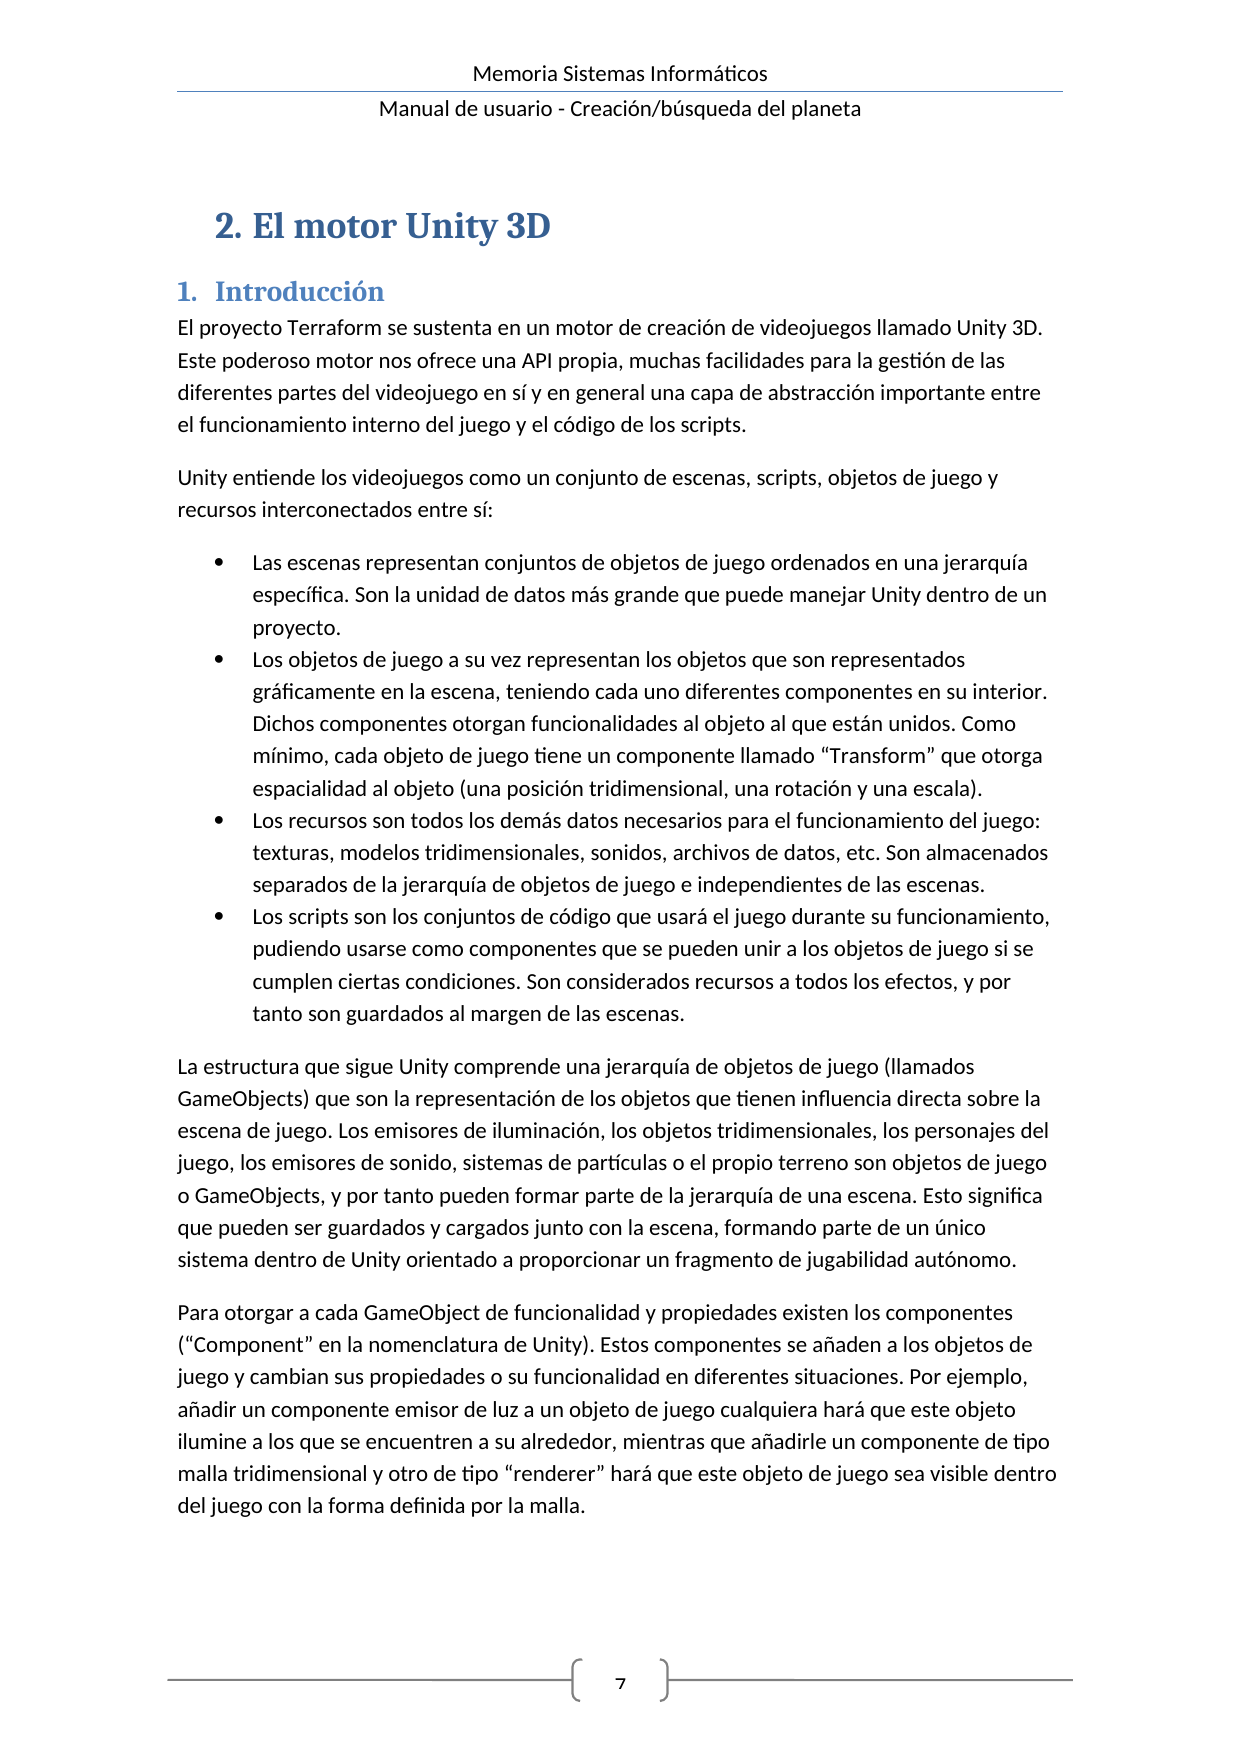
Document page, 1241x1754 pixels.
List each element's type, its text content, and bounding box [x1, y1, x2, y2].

list Los recursos son todos los demás datos necesarios para el funcionamiento del juego: texturas, modelos tridimensionales, sonidos, archivos de datos, etc. Son almacenados separados de la jerarquía de objetos de juego e independientes de las escenas. [215, 806, 1063, 898]
list Los objetos de juego a su vez representan los objetos que son representados gráficamente en la escena, teniendo cada uno diferentes componentes en su interior. Dichos componentes otorgan funcionalidades al objeto al que están unidos. Como mínimo, cada objeto de juego tiene un componente llamado “Transform” que otorga espacialidad al objeto (una posición tridimensional, una rotación y una escala). [215, 645, 1063, 802]
list Las escenas representan conjuntos de objetos de juego ordenados en una jerarquía específica. Son la unidad de datos más grande que puede manejar Unity dentro de un proyecto. [215, 548, 1063, 641]
text Unity entiende los videojuegos como un conjunto de escenas, scripts, objetos de juego y recursos interconectados entre sí: [177, 463, 1063, 523]
text El proyecto Terraform se sustenta en un motor de creación de videojuegos llamado Unity 3D. Este poderoso motor nos ofrece una API propia, muchas facilidades para la gestión de las diferentes partes del videojuego en sí y en general una capa de abstracción importante entre el funcionamiento interno del juego y el código de los scripts. [177, 313, 1063, 438]
subtitle El motor Unity 3D [215, 204, 1063, 248]
list Los scripts son los conjuntos de código que usará el juego durante su funcionamiento, pudiendo usarse como componentes que se pueden unir a los objetos de juego si se cumplen ciertas condiciones. Son considerados recursos a todos los efectos, y por tanto son guardados al margen de las escenas. [215, 902, 1063, 1027]
text Para otorgar a cada GameObject de funcionalidad y propiedades existen los componentes (“Component” en la nomenclatura de Unity). Estos componentes se añaden a los objetos de juego y cambian sus propiedades o su funcionalidad en diferentes situaciones. Por ejemplo, añadir un componente emisor de luz a un objeto de juego cualquiera hará que este objeto ilumine a los que se encuentren a su alrededor, mientras que añadirle un componente de tipo malla tridimensional y otro de tipo “renderer” hará que este objeto de juego sea visible dentro del juego con la forma definida por la malla. [177, 1298, 1063, 1519]
text La estructura que sigue Unity comprende una jerarquía de objetos de juego (llamados GameObjects) que son la representación de los objetos que tienen influencia directa sobre la escena de juego. Los emisores de iluminación, los objetos tridimensionales, los personajes del juego, los emisores de sonido, sistemas de partículas o el propio terreno son objetos de juego o GameObjects, y por tanto pueden formar parte de la jerarquía de una escena. Esto significa que pueden ser guardados y cargados junto con la escena, formando parte de un único sistema dentro de Unity orientado a proporcionar un fragmento de jugabilidad autónomo. [177, 1052, 1063, 1273]
subtitle Introducción [177, 275, 1063, 308]
